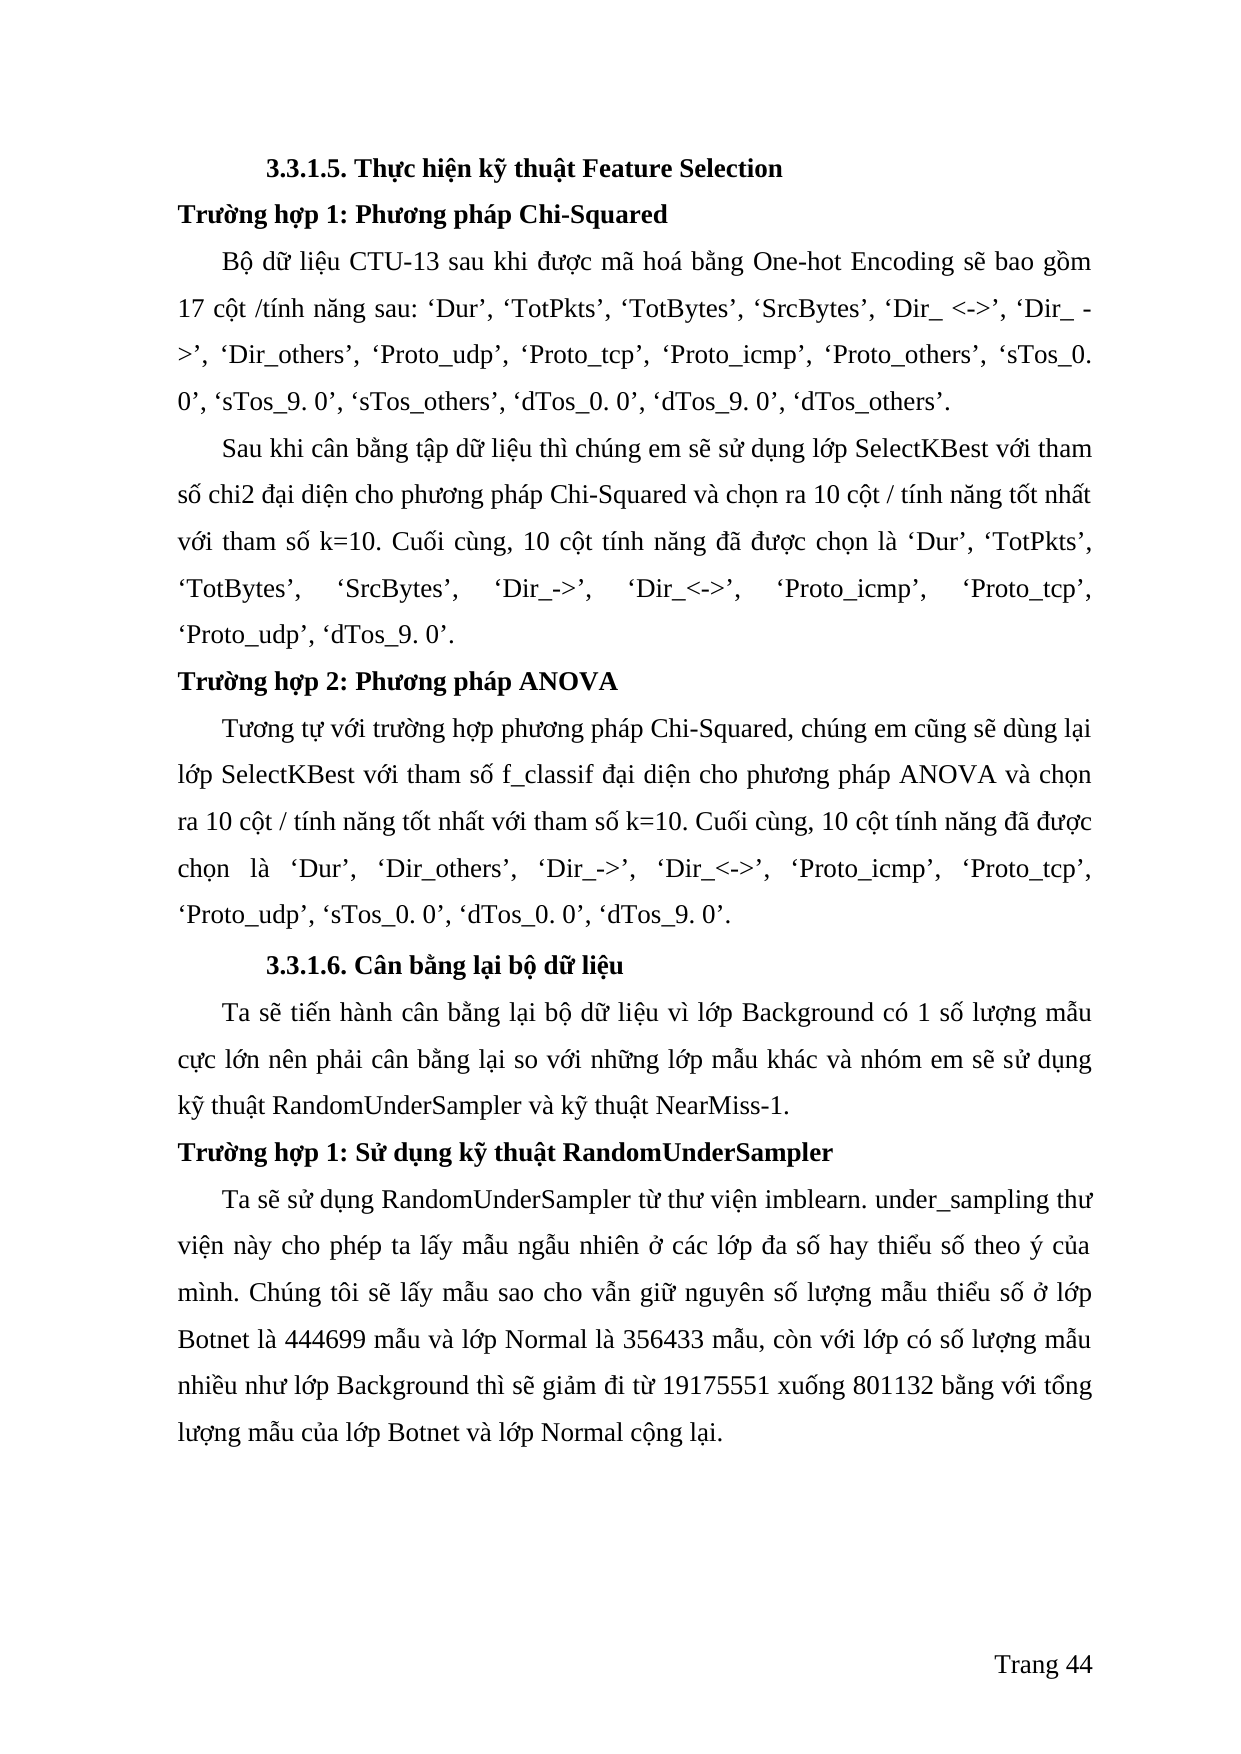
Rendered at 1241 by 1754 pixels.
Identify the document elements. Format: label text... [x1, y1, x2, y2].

subtitle Thực hiện kỹ thuật Feature Selection [266, 152, 1092, 183]
text Sau khi cân bằng tập dữ liệu thì chúng em sẽ sử dụng lớp SelectKBest với tham số chi2 đại diện cho phương pháp Chi-Squared và chọn ra 10 cột / tính năng tốt nhất với tham số k=10. Cuối cùng, 10 cột tính năng đã được chọn là ‘Dur’, ‘TotPkts’, ‘TotBytes’, ‘SrcBytes’, ‘Dir_->’, ‘Dir_<->’, ‘Proto_icmp’, ‘Proto_tcp’, ‘Proto_udp’, ‘dTos_9. 0’. [177, 432, 1092, 650]
text Ta sẽ tiến hành cân bằng lại bộ dữ liệu vì lớp Background có 1 số lượng mẫu cực lớn nên phải cân bằng lại so với những lớp mẫu khác và nhóm em sẽ sử dụng kỹ thuật RandomUnderSampler và kỹ thuật NearMiss-1. [177, 996, 1092, 1121]
text Bộ dữ liệu CTU-13 sau khi được mã hoá bằng One-hot Encoding sẽ bao gồm 17 cột /tính năng sau: ‘Dur’, ‘TotPkts’, ‘TotBytes’, ‘SrcBytes’, ‘Dir_ <->’, ‘Dir_ ->’, ‘Dir_others’, ‘Proto_udp’, ‘Proto_tcp’, ‘Proto_icmp’, ‘Proto_others’, ‘sTos_0. 0’, ‘sTos_9. 0’, ‘sTos_others’, ‘dTos_0. 0’, ‘dTos_9. 0’, ‘dTos_others’. [177, 245, 1092, 416]
subtitle Cân bằng lại bộ dữ liệu [266, 949, 1092, 981]
text Tương tự với trường hợp phương pháp Chi-Squared, chúng em cũng sẽ dùng lại lớp SelectKBest với tham số f_classif đại diện cho phương pháp ANOVA và chọn ra 10 cột / tính năng tốt nhất với tham số k=10. Cuối cùng, 10 cột tính năng đã được chọn là ‘Dur’, ‘Dir_others’, ‘Dir_->’, ‘Dir_<->’, ‘Proto_icmp’, ‘Proto_tcp’, ‘Proto_udp’, ‘sTos_0. 0’, ‘dTos_0. 0’, ‘dTos_9. 0’. [177, 712, 1092, 930]
text Trường hợp 2: Phương pháp ANOVA [177, 665, 1092, 696]
text Trường hợp 1: Phương pháp Chi-Squared [177, 198, 1092, 230]
text Ta sẽ sử dụng RandomUnderSampler từ thư viện imblearn. under_sampling thư viện này cho phép ta lấy mẫu ngẫu nhiên ở các lớp đa số hay thiểu số theo ý của mình. Chúng tôi sẽ lấy mẫu sao cho vẫn giữ nguyên số lượng mẫu thiểu số ở lớp Botnet là 444699 mẫu và lớp Normal là 356433 mẫu, còn với lớp có số lượng mẫu nhiều như lớp Background thì sẽ giảm đi từ 19175551 xuống 801132 bằng với tổng lượng mẫu của lớp Botnet và lớp Normal cộng lại. [177, 1183, 1092, 1447]
text Trường hợp 1: Sử dụng kỹ thuật RandomUnderSampler [177, 1136, 1092, 1167]
